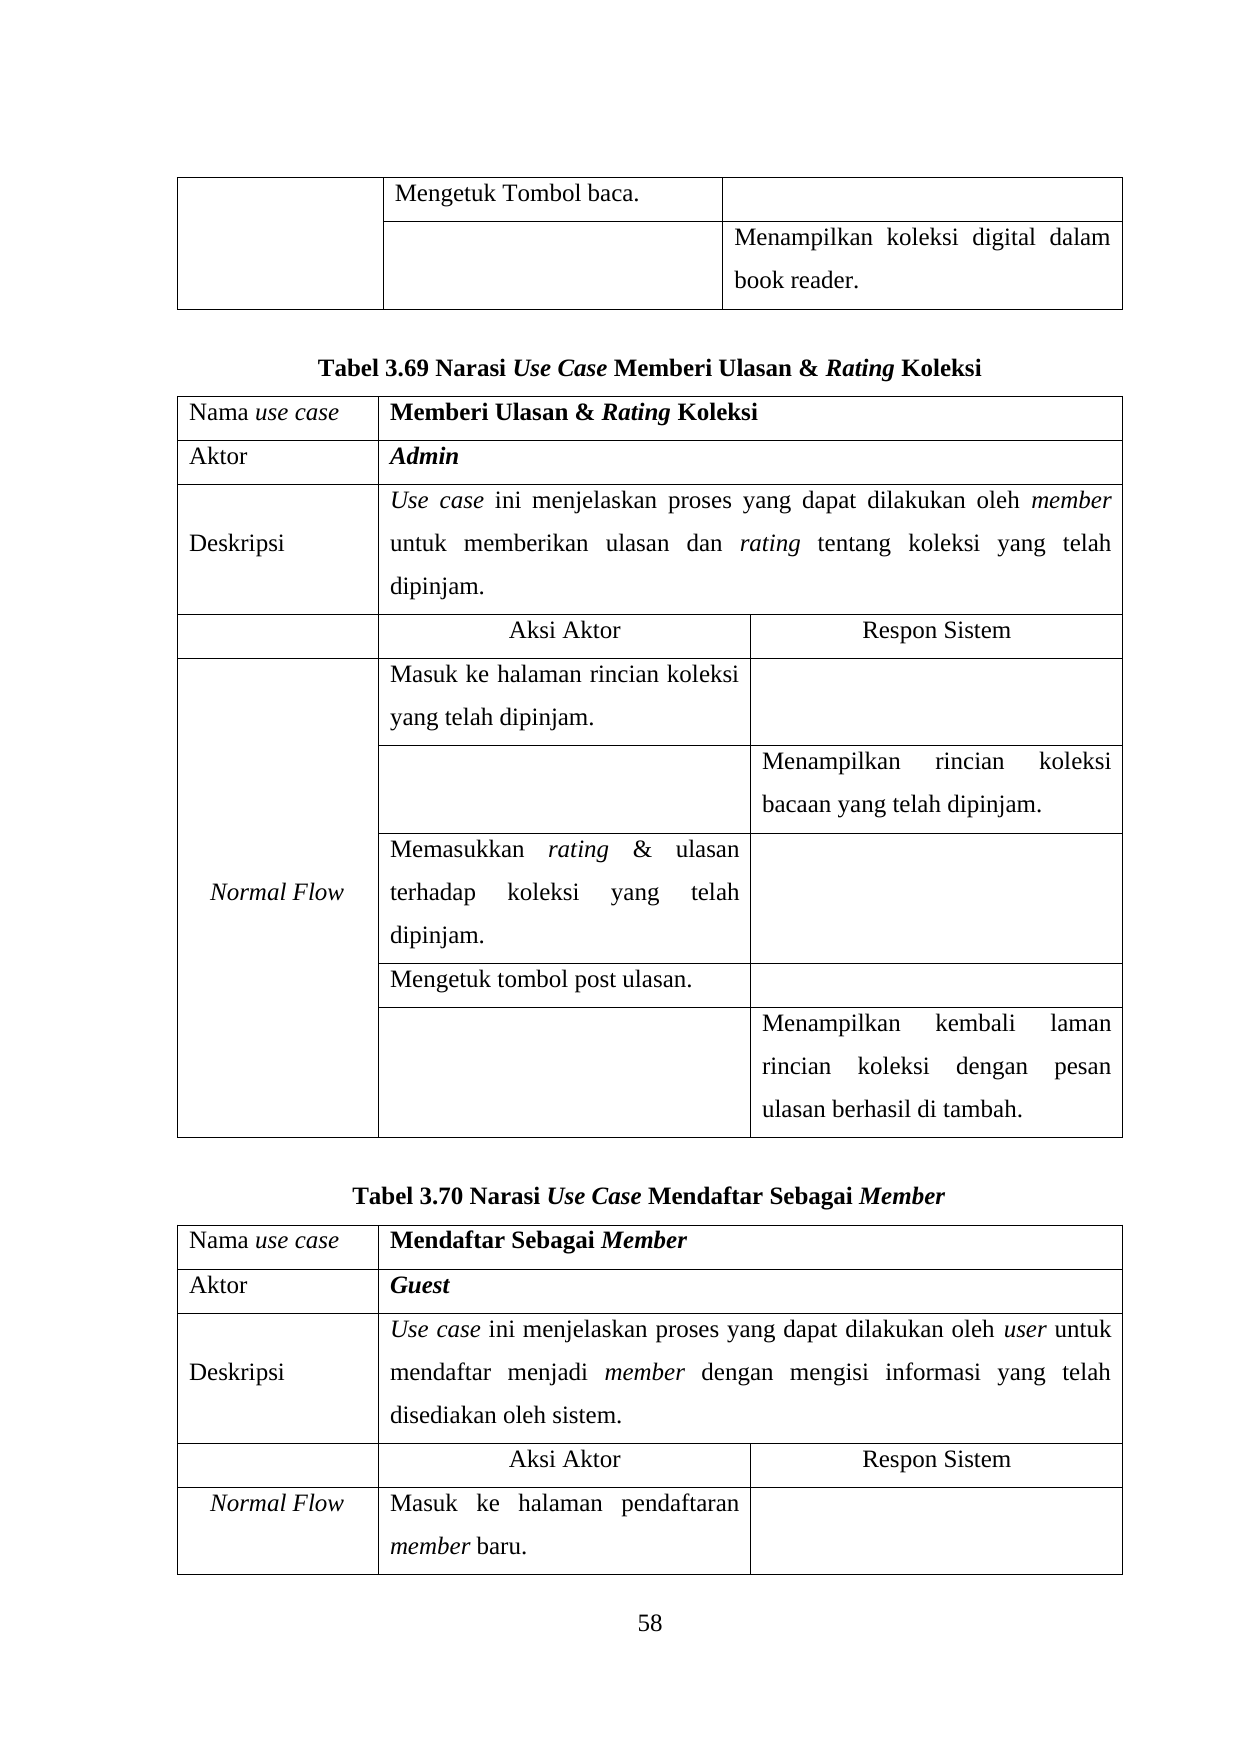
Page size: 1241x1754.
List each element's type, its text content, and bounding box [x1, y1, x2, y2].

text Tabel 3.70 Narasi Use Case Mendaftar Sebagai Member [177, 1181, 1122, 1210]
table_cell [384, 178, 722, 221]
text Tabel 3.69 Narasi Use Case Memberi Ulasan & Rating Koleksi [177, 353, 1122, 381]
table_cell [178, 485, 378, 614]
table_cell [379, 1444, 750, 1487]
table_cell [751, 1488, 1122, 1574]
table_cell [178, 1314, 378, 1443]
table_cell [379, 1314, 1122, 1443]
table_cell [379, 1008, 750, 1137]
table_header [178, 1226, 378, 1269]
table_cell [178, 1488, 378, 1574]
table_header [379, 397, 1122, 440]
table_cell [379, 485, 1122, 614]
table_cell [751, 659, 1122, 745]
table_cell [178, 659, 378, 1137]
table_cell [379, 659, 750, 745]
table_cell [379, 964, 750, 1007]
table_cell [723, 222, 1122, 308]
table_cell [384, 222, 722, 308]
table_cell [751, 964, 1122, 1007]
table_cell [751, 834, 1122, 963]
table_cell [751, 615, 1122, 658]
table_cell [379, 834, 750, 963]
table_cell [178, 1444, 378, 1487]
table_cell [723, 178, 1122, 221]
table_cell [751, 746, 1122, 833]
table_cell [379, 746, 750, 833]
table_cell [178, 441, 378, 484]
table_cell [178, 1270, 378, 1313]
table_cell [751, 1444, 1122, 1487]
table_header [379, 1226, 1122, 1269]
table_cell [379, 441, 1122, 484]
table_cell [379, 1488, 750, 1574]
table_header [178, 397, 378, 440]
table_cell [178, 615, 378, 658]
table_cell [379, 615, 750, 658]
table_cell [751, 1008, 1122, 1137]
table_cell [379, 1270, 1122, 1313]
